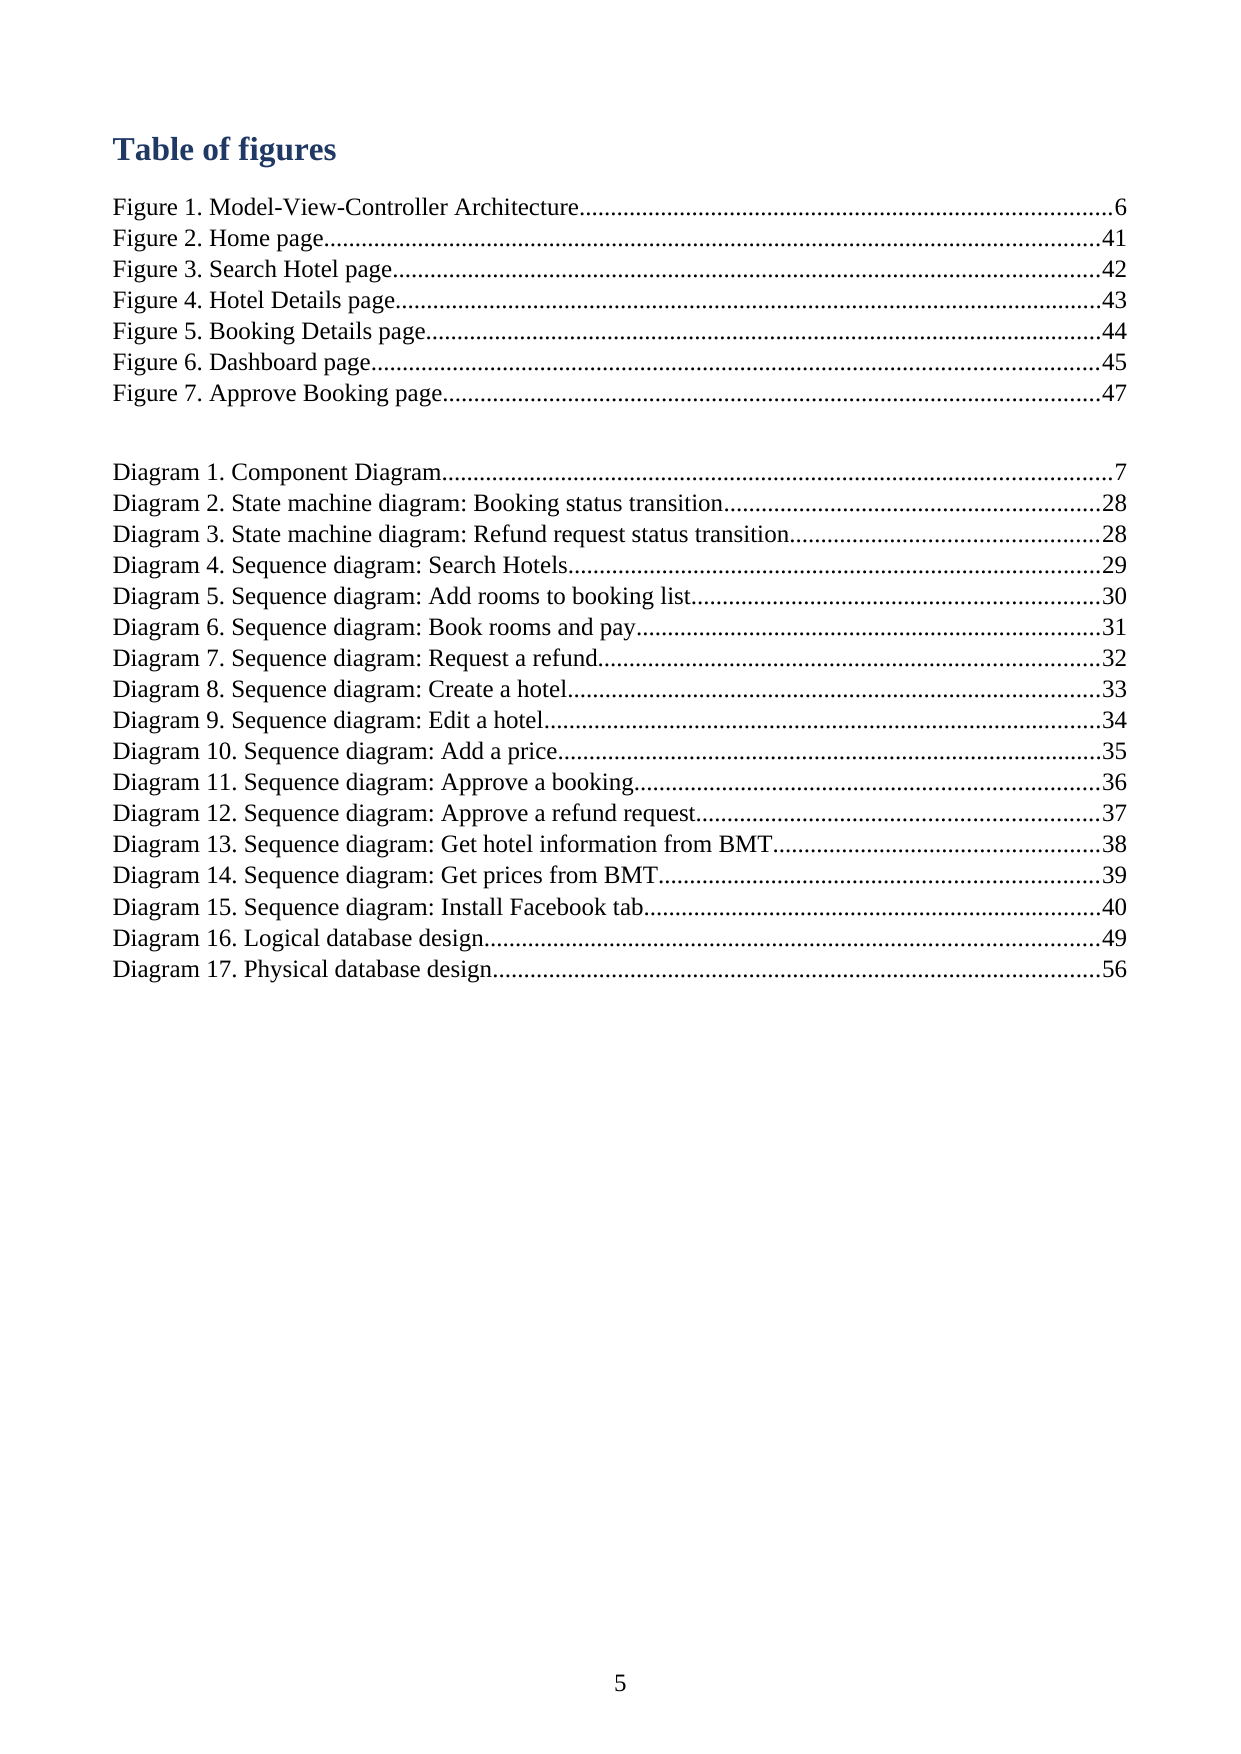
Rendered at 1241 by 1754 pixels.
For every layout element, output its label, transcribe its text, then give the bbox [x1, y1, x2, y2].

text Diagram 10. Sequence diagram: Add a price 35 [112, 736, 1128, 765]
text Diagram 4. Sequence diagram: Search Hotels 29 [112, 550, 1128, 579]
text Figure 7. Approve Booking page 47 [112, 378, 1128, 407]
text Diagram 6. Sequence diagram: Book rooms and pay 31 [112, 612, 1128, 641]
text Diagram 13. Sequence diagram: Get hotel information from BMT 38 [112, 829, 1128, 858]
text Diagram 1. Component Diagram 7 [112, 457, 1128, 486]
text Diagram 16. Logical database design 49 [112, 923, 1128, 951]
text Figure 5. Booking Details page 44 [112, 316, 1128, 345]
text Diagram 15. Sequence diagram: Install Facebook tab 40 [112, 892, 1128, 920]
text Diagram 9. Sequence diagram: Edit a hotel 34 [112, 705, 1128, 734]
subtitle Table of figures [112, 129, 1128, 167]
text Figure 3. Search Hotel page 42 [112, 254, 1128, 283]
text Diagram 11. Sequence diagram: Approve a booking 36 [112, 767, 1128, 796]
text Diagram 2. State machine diagram: Booking status transition 28 [112, 488, 1128, 517]
text Diagram 3. State machine diagram: Refund request status transition 28 [112, 519, 1128, 548]
text Figure 2. Home page 41 [112, 223, 1128, 252]
text Figure 4. Hotel Details page 43 [112, 285, 1128, 314]
text Diagram 5. Sequence diagram: Add rooms to booking list 30 [112, 581, 1128, 610]
text Figure 6. Dashboard page 45 [112, 347, 1128, 376]
text Diagram 7. Sequence diagram: Request a refund 32 [112, 643, 1128, 672]
text Diagram 17. Physical database design 56 [112, 954, 1128, 982]
text Diagram 14. Sequence diagram: Get prices from BMT 39 [112, 861, 1128, 889]
text Figure 1. Model-View-Controller Architecture 6 [112, 192, 1128, 221]
text Diagram 8. Sequence diagram: Create a hotel 33 [112, 674, 1128, 703]
text Diagram 12. Sequence diagram: Approve a refund request 37 [112, 798, 1128, 827]
